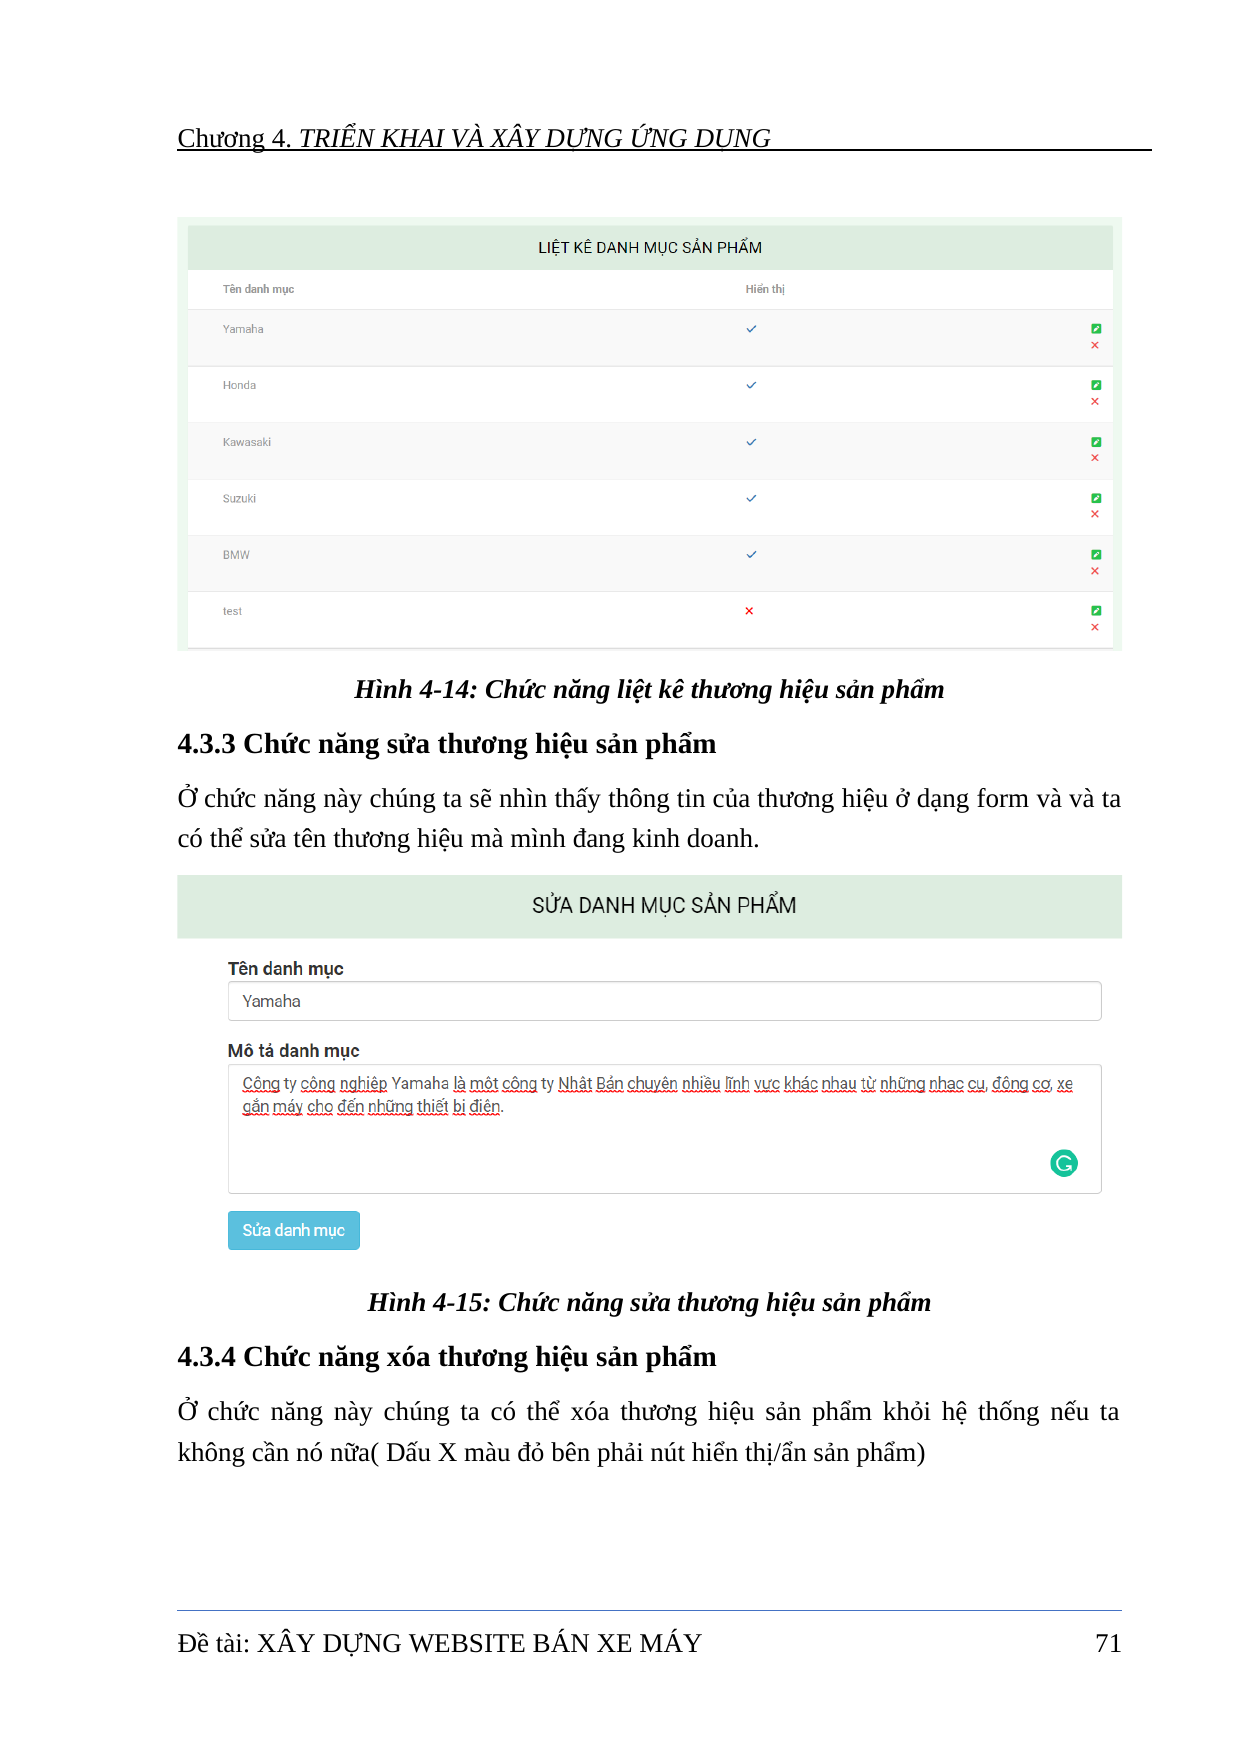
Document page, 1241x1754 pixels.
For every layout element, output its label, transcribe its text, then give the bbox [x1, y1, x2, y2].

picture [177, 875, 1123, 1265]
text 4.3.3 Chức năng sửa thương hiệu sản phẩm [177, 726, 1122, 759]
text Ở chức năng này chúng ta có thể xóa thương hiệu sản phẩm khỏi hệ thống nếu ta không cần nó nữa( Dấu X màu đỏ bên phải nút hiển thị/ẩn sản phẩm) [177, 1395, 1122, 1467]
text Hình 4-14: Chức năng liệt kê thương hiệu sản phẩm [177, 673, 1122, 704]
picture [177, 217, 1123, 651]
text Ở chức năng này chúng ta sẽ nhìn thấy thông tin của thương hiệu ở dạng form và và ta có thể sửa tên thương hiệu mà mình đang kinh doanh. [177, 782, 1122, 854]
text Hình 4-15: Chức năng sửa thương hiệu sản phẩm [177, 1286, 1122, 1317]
text 4.3.4 Chức năng xóa thương hiệu sản phẩm [177, 1339, 1122, 1373]
